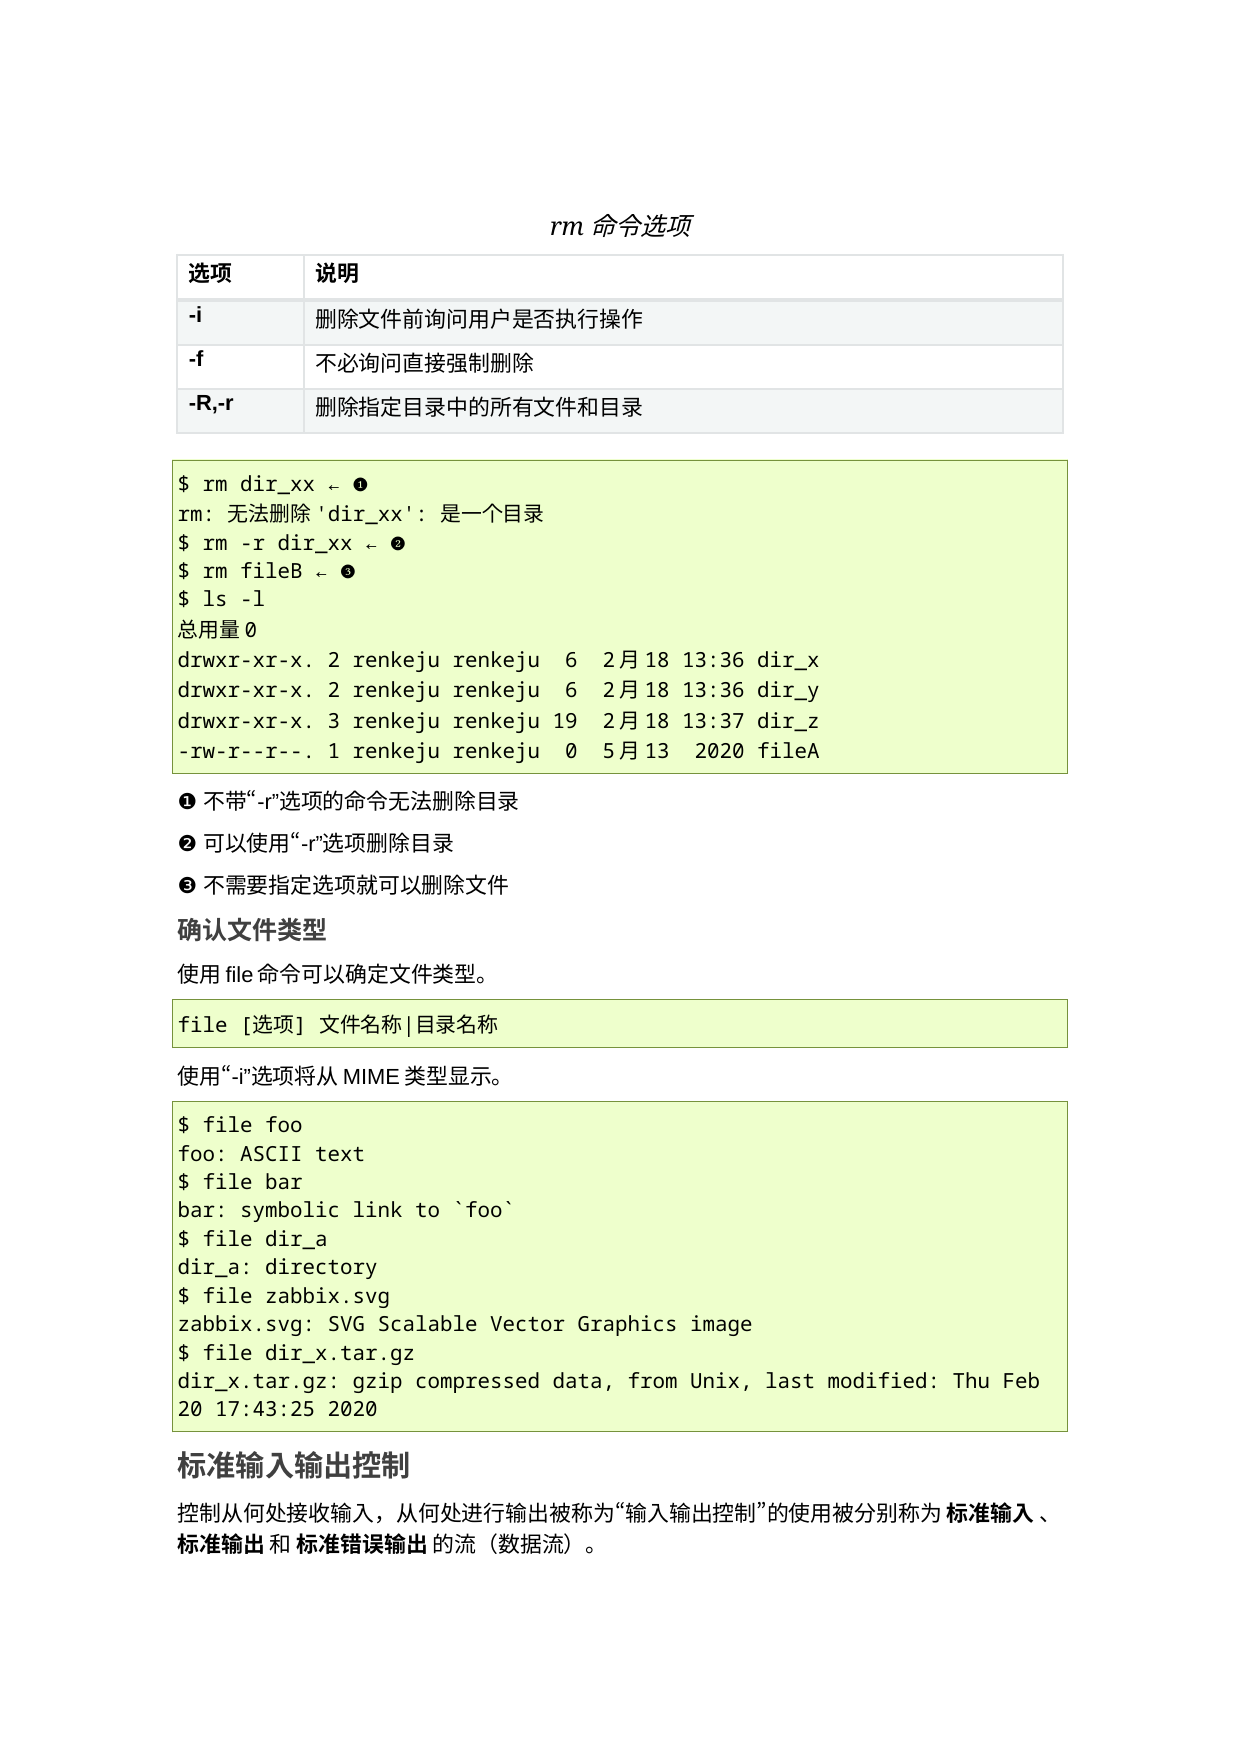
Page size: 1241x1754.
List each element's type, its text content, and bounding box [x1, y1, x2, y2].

subtitle 确认文件类型 [177, 911, 1063, 947]
table_cell 删除指定目录中的所有文件和目录 [305, 390, 1062, 432]
table_cell -f [178, 346, 303, 388]
text $ file foo foo: ASCII text $ file bar bar: symbolic link to `foo` $ file dir_a dir_a: directory $ file zabbix.svg zabbix.svg: SVG Scalable Vector Graphics image $ file dir_x.tar.gz dir_x.tar.gz: gzip compressed data, from Unix, last modified: Thu Feb 20 17:43:25 2020 [173, 1102, 1067, 1431]
text file [选项] 文件名称|目录名称 [173, 1000, 1067, 1047]
table_cell -i [178, 302, 303, 344]
text 使用file命令可以确定文件类型。 [177, 957, 1063, 989]
text ❷ 可以使用“-r”选项删除目录 [177, 826, 1063, 858]
text $ rm dir_xx ← ❶ rm: 无法删除 'dir_xx': 是一个目录 $ rm -r dir_xx ← ❷ $ rm fileB ← ❸ $ ls -l 总用量 0 drwxr-xr-x. 2 renkeju renkeju 6 2月 18 13:36 dir_x drwxr-xr-x. 2 renkeju renkeju 6 2月 18 13:36 dir_y drwxr-xr-x. 3 renkeju renkeju 19 2月 18 13:37 dir_z -rw-r--r--. 1 renkeju renkeju 0 5月 13 2020 fileA [173, 461, 1067, 773]
subtitle 标准输入输出控制 [177, 1443, 1063, 1485]
table_cell 不必询问直接强制删除 [305, 346, 1062, 388]
text 控制从何处接收输入，从何处进行输出被称为“输入输出控制”的使用被分别称为 标准输入 、标准输出 和 标准错误输出 的流（数据流）。 [177, 1496, 1063, 1559]
table_header 说明 [305, 256, 1062, 298]
text 使用“-i”选项将从MIME类型显示。 [177, 1059, 1063, 1090]
text ❸ 不需要指定选项就可以删除文件 [177, 868, 1063, 900]
table_cell 删除文件前询问用户是否执行操作 [305, 302, 1062, 344]
text ❶ 不带“-r”选项的命令无法删除目录 [177, 784, 1063, 816]
table_cell -R,-r [178, 390, 303, 432]
table_header 选项 [178, 256, 303, 298]
text rm 命令选项 [177, 207, 1063, 243]
